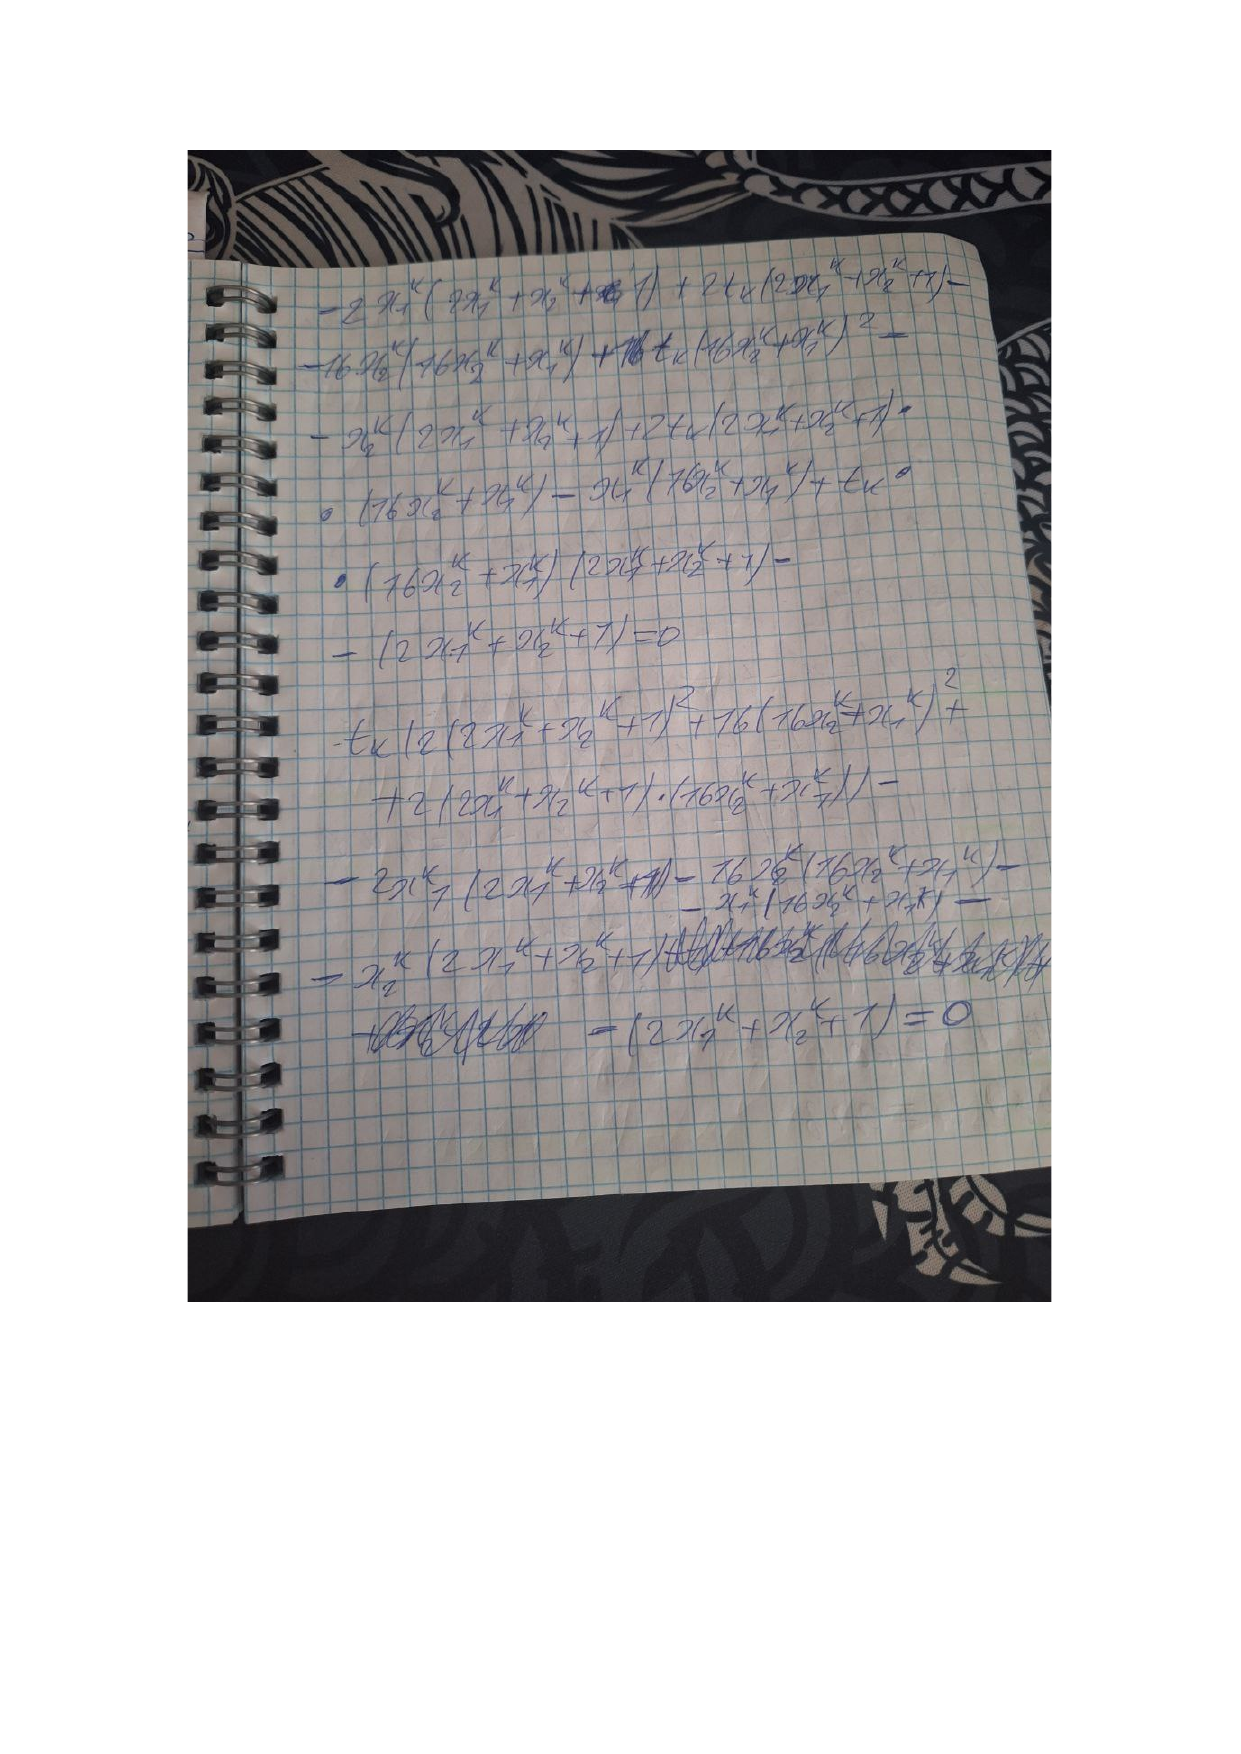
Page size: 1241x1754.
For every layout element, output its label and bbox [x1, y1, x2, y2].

picture [187, 150, 1052, 1302]
